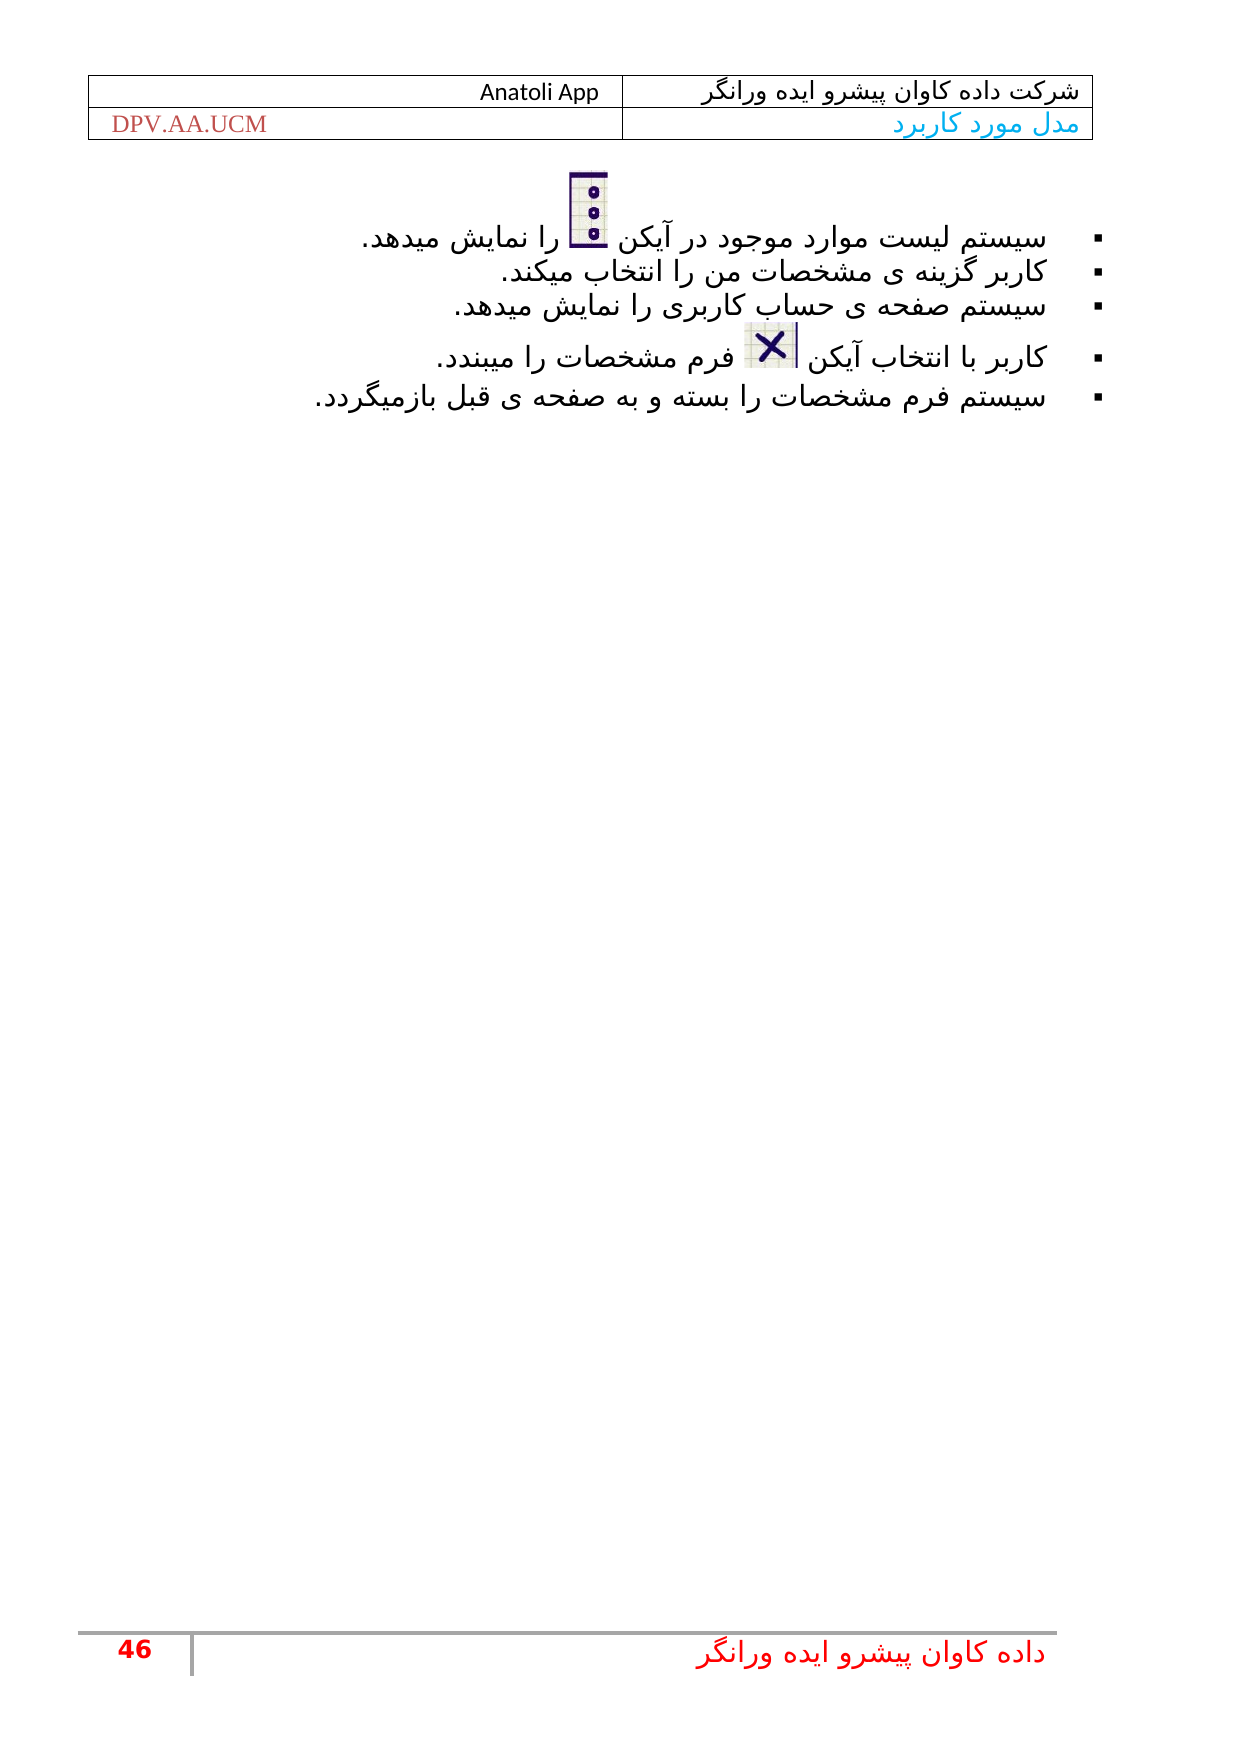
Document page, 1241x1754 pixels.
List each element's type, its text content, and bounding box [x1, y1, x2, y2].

picture [569, 170, 608, 248]
list سیستم صفحه ی حساب کاربری را نمایش میدهد. [89, 288, 1092, 322]
picture [744, 322, 798, 368]
list سیستم لیست موارد موجود در آیکن را نمایش میدهد. [89, 171, 1092, 254]
list کاربر با انتخاب آیکن فرم مشخصات را میبندد. [89, 322, 1092, 375]
list سیستم فرم مشخصات را بسته و به صفحه ی قبل بازمیگردد. [89, 380, 1092, 414]
list کاربر گزینه ی مشخصات من را انتخاب میکند. [89, 254, 1092, 288]
